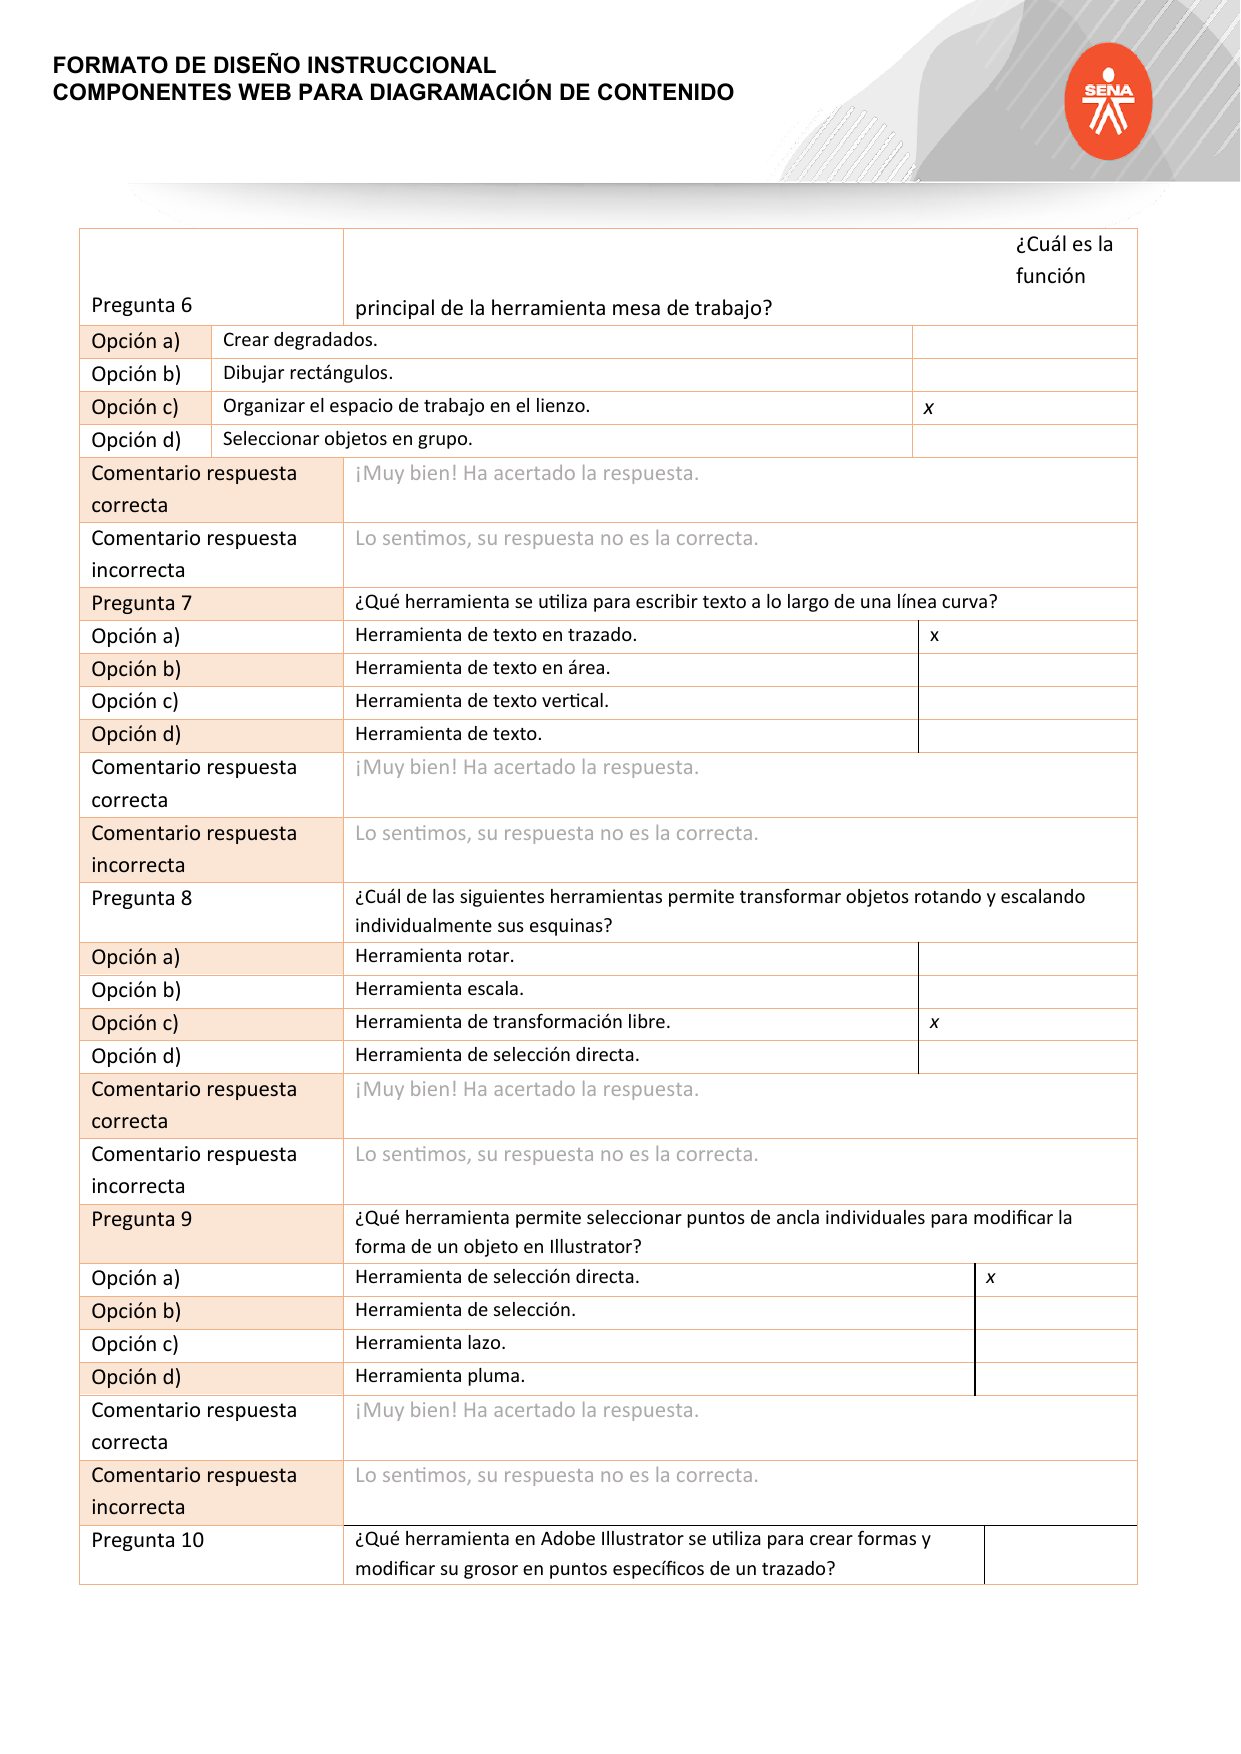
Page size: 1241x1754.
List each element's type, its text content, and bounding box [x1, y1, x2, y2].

table_cell Opción d) [80, 1363, 343, 1394]
table_cell [913, 425, 1137, 457]
table_cell Herramienta de transformación libre. [344, 1009, 918, 1040]
table_cell ¡Muy bien! Ha acertado la respuesta. [344, 458, 1137, 522]
table_cell [919, 720, 1137, 752]
table_cell Comentario respuesta correcta [80, 1396, 343, 1460]
table_cell Herramienta de texto en trazado. [344, 621, 918, 653]
table_cell Opción c) [80, 392, 211, 424]
table_cell Pregunta 10 [80, 1526, 343, 1584]
table_cell Comentario respuesta correcta [80, 753, 343, 817]
table_cell [919, 943, 1137, 974]
table_cell Opción b) [80, 654, 343, 686]
table_cell Lo sentimos, su respuesta no es la correcta. [344, 523, 1137, 587]
table_cell ¿Cuál es la función principal de la herramienta mesa de trabajo? [344, 229, 1137, 325]
table_cell [913, 359, 1137, 391]
table_cell Herramienta de texto en área. [344, 654, 918, 686]
table_cell Seleccionar objetos en grupo. [212, 425, 912, 457]
table_cell Comentario respuesta correcta [80, 1074, 343, 1138]
table_cell Comentario respuesta incorrecta [80, 1461, 343, 1525]
table_cell Pregunta 8 [80, 883, 343, 942]
table_cell [913, 326, 1137, 358]
table_cell [985, 1526, 1137, 1584]
table_cell ¿Qué herramienta permite seleccionar puntos de ancla individuales para modificar la forma de un objeto en Illustrator? [344, 1205, 1137, 1263]
table_cell Opción b) [80, 1297, 343, 1329]
table_cell [919, 1041, 1137, 1073]
table_cell [919, 687, 1137, 719]
table_cell Opción a) [80, 326, 211, 358]
table_cell Herramienta de selección. [344, 1297, 974, 1329]
table_cell x [976, 1264, 1137, 1296]
table_cell x [919, 621, 1137, 653]
table_cell ¿Qué herramienta en Adobe Illustrator se utiliza para crear formas y modificar su grosor en puntos específicos de un trazado? [344, 1526, 984, 1584]
table_cell [976, 1297, 1137, 1329]
table_cell Comentario respuesta incorrecta [80, 818, 343, 882]
table_cell Comentario respuesta correcta [80, 458, 343, 522]
table_cell Opción a) [80, 943, 343, 974]
picture [0, 0, 1241, 229]
table_cell x [913, 392, 1137, 424]
table_cell Opción c) [80, 1009, 343, 1040]
table_cell Herramienta de selección directa. [344, 1264, 974, 1296]
table_cell Comentario respuesta incorrecta [80, 523, 343, 587]
table_cell Opción b) [80, 359, 211, 391]
table_cell Pregunta 7 [80, 588, 343, 620]
table_cell x [919, 1009, 1137, 1040]
table_cell ¡Muy bien! Ha acertado la respuesta. [344, 1074, 1137, 1138]
table_cell Dibujar rectángulos. [212, 359, 912, 391]
table_cell ¡Muy bien! Ha acertado la respuesta. [344, 753, 1137, 817]
table_cell Herramienta rotar. [344, 943, 918, 974]
table_cell Herramienta pluma. [344, 1363, 974, 1394]
table_cell Opción d) [80, 1041, 343, 1073]
table_cell Herramienta lazo. [344, 1330, 974, 1362]
table_cell ¿Cuál de las siguientes herramientas permite transformar objetos rotando y escalando individualmente sus esquinas? [344, 883, 1137, 942]
table_cell [976, 1363, 1137, 1394]
table_cell Crear degradados. [212, 326, 912, 358]
table_cell Opción d) [80, 720, 343, 752]
table_cell Lo sentimos, su respuesta no es la correcta. [344, 1139, 1137, 1203]
table_cell [919, 976, 1137, 1007]
table_cell Opción a) [80, 621, 343, 653]
table_cell Lo sentimos, su respuesta no es la correcta. [344, 1461, 1137, 1525]
table_cell Herramienta de texto. [344, 720, 918, 752]
table_cell Comentario respuesta incorrecta [80, 1139, 343, 1203]
table_cell [976, 1330, 1137, 1362]
table_cell Lo sentimos, su respuesta no es la correcta. [344, 818, 1137, 882]
table_cell ¿Qué herramienta se utiliza para escribir texto a lo largo de una línea curva? [344, 588, 1137, 620]
table_cell Opción d) [80, 425, 211, 457]
table_cell Herramienta escala. [344, 976, 918, 1007]
table_cell Herramienta de selección directa. [344, 1041, 918, 1073]
table_cell Opción a) [80, 1264, 343, 1296]
table_cell Herramienta de texto vertical. [344, 687, 918, 719]
table_cell [919, 654, 1137, 686]
table_cell Opción b) [80, 976, 343, 1007]
table_cell Pregunta 9 [80, 1205, 343, 1263]
table_cell Opción c) [80, 687, 343, 719]
table_cell Pregunta 6 [80, 229, 343, 325]
table_cell Organizar el espacio de trabajo en el lienzo. [212, 392, 912, 424]
table_cell Opción c) [80, 1330, 343, 1362]
table_cell ¡Muy bien! Ha acertado la respuesta. [344, 1396, 1137, 1460]
